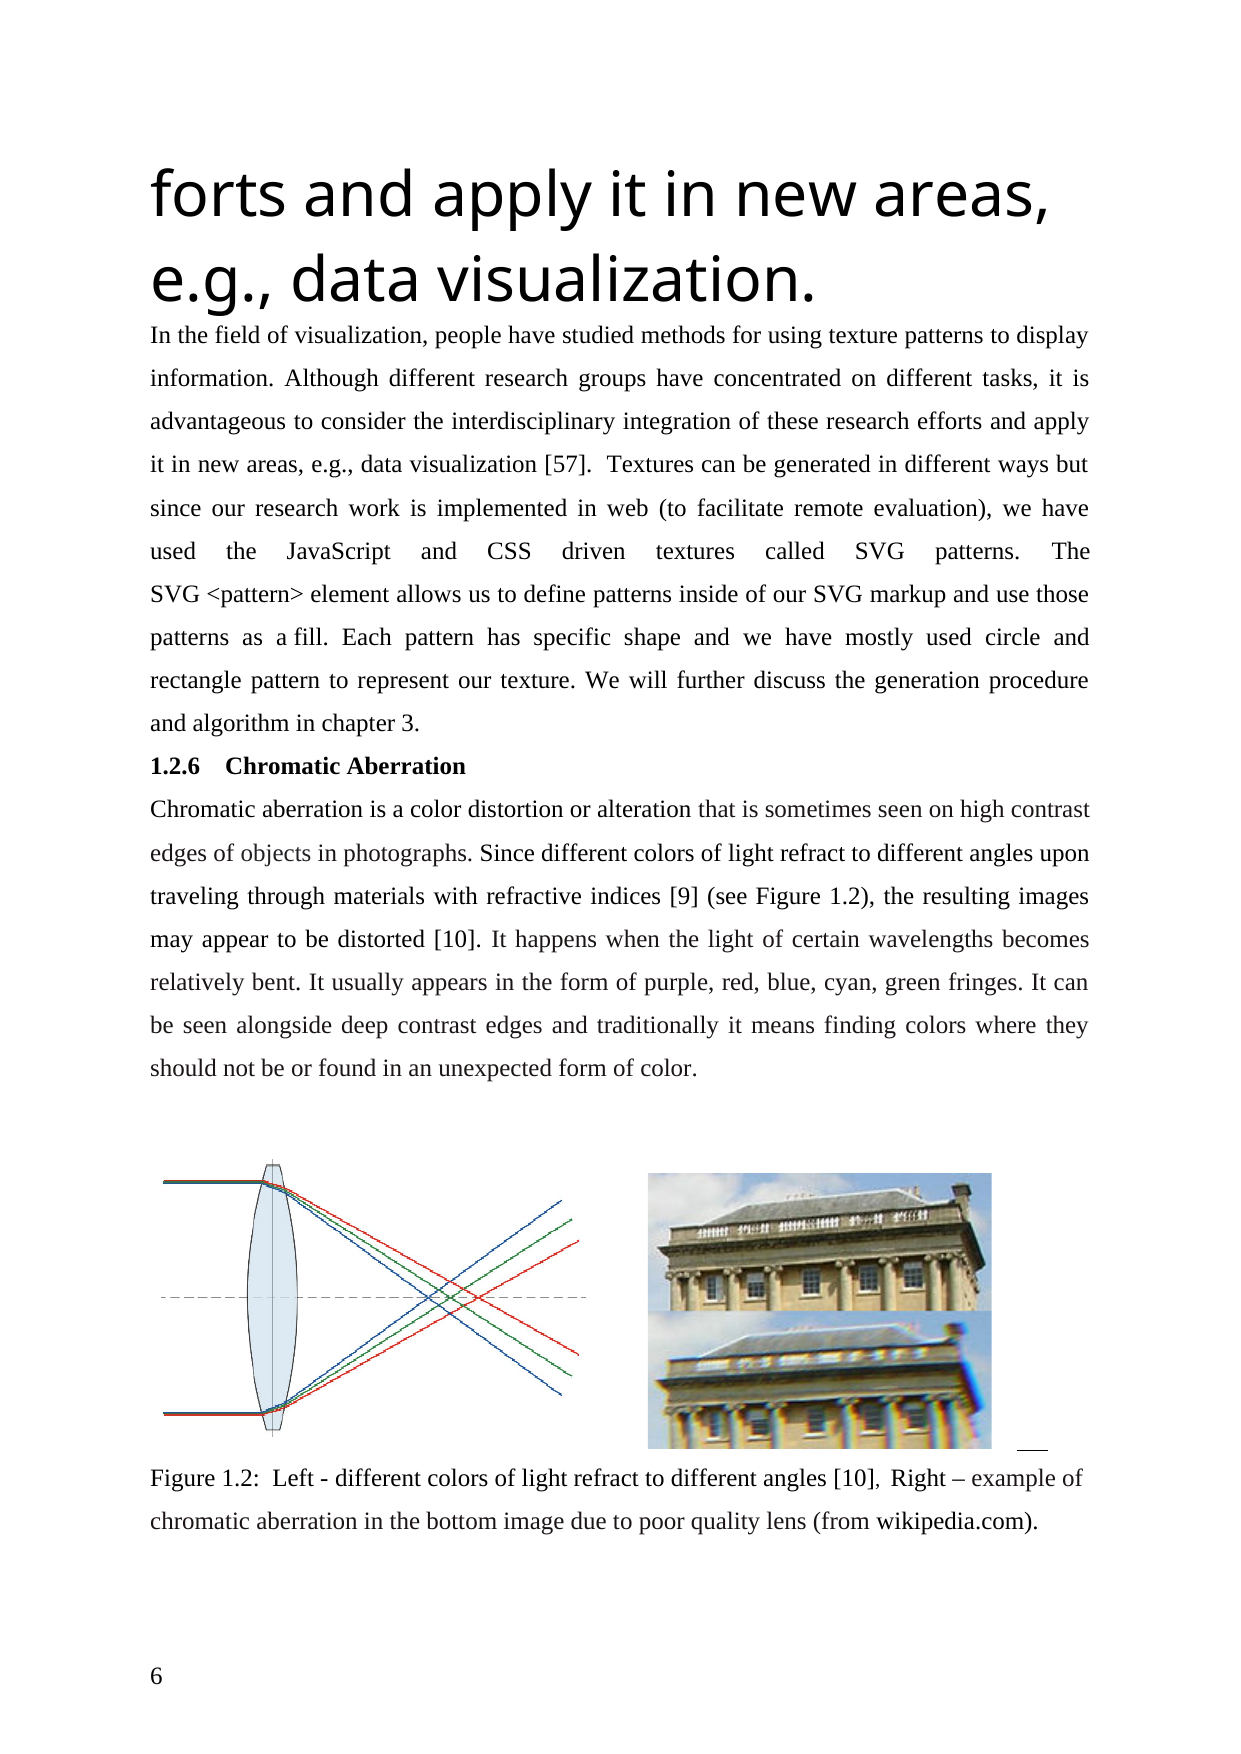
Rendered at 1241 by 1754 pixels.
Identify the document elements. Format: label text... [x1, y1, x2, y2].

text 1.2.6 Chromatic Aberration Chromatic aberration is a color distortion or alteration that is sometimes seen on high contrast edges of objects in photographs. Since different colors of light refract to different angles upon traveling through materials with refractive indices [9] (see Figure 1.2), the resulting images may appear to be distorted [10]. It happens when the light of certain wavelengths becomes relatively bent. It usually appears in the form of purple, red, blue, cyan, green fringes. It can be seen alongside deep contrast edges and traditionally it means finding colors where they should not be or found in an unexpected form of color. [150, 1007, 1090, 1266]
text In the field of visualization, people have studied methods for using texture patterns to display information. Although different research groups have concentrated on different tasks, it is advantageous to consider the interdisciplinary integration of these research efforts and apply it in new areas, e.g., data visualization [57]. Textures can be generated in different ways but since our research work is implemented in web (to facilitate remote evaluation), we have used the JavaScript and CSS driven textures called SVG patterns. The SVG <pattern> element allows us to define patterns inside of our SVG markup and use those patterns as a fill. Each pattern has specific shape and we have mostly used circle and rectangle pattern to represent our texture. We will further discuss the generation procedure and algorithm in chapter 3. [150, 863, 1090, 921]
text 1.2.6 Chromatic Aberration Chromatic aberration is a color distortion or alteration that is sometimes seen on high contrast edges of objects in photographs. Since different colors of light refract to different angles upon traveling through materials with refractive indices [9] (see Figure 1.2), the resulting images may appear to be distorted [10]. It happens when the light of certain wavelengths becomes relatively bent. It usually appears in the form of purple, red, blue, cyan, green fringes. It can be seen alongside deep contrast edges and traditionally it means finding colors where they should not be or found in an unexpected form of color. [150, 1294, 1090, 1337]
text consider interdisciplinary integration of these research ef- [150, 150, 1090, 405]
text In the field of visualization, people have studied methods for using texture patterns to display information. Although different research groups have concentrated on different tasks, it is advantageous to consider the interdisciplinary integration of these research efforts and apply it in new areas, e.g., data visualization [57]. Textures can be generated in different ways but since our research work is implemented in web (to facilitate remote evaluation), we have used the JavaScript and CSS driven textures called SVG patterns. The SVG <pattern> element allows us to define patterns inside of our SVG markup and use those patterns as a fill. Each pattern has specific shape and we have mostly used circle and rectangle pattern to represent our texture. We will further discuss the generation procedure and algorithm in chapter 3. [150, 576, 1090, 834]
text forts and apply it in new areas, e.g., data visualization. [150, 405, 1090, 576]
